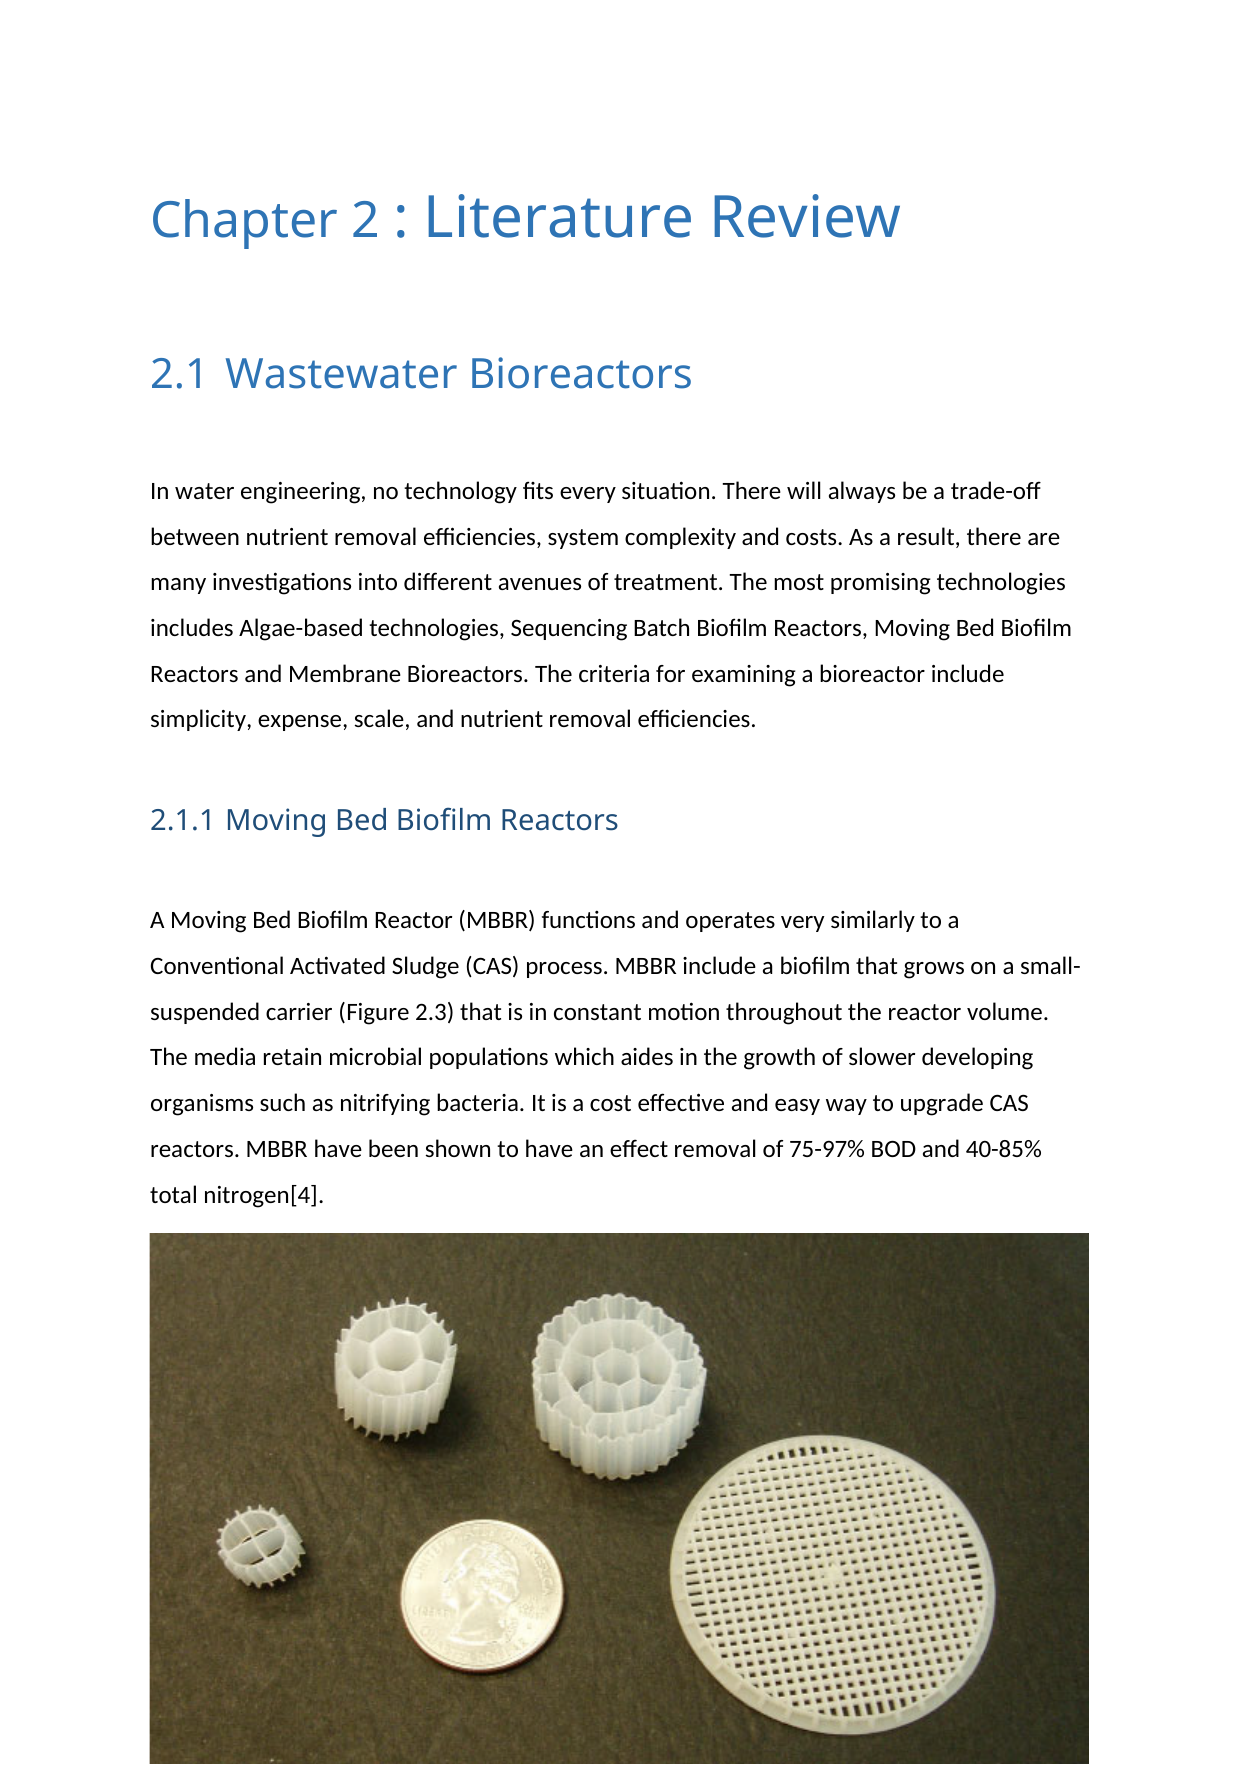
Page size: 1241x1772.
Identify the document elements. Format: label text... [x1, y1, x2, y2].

subtitle 2.1 Wastewater Bioreactors [150, 344, 1090, 401]
text In water engineering, no technology fits every situation. There will always be a trade-off between nutrient removal efficiencies, system complexity and costs. As a result, there are many investigations into different avenues of treatment. The most promising technologies includes Algae-based technologies, Sequencing Batch Biofilm Reactors, Moving Bed Biofilm Reactors and Membrane Bioreactors. The criteria for examining a bioreactor include simplicity, expense, scale, and nutrient removal efficiencies. [150, 475, 1090, 734]
subtitle : Literature Review [150, 175, 1090, 254]
subtitle 2.1.1 Moving Bed Biofilm Reactors [150, 799, 1090, 839]
